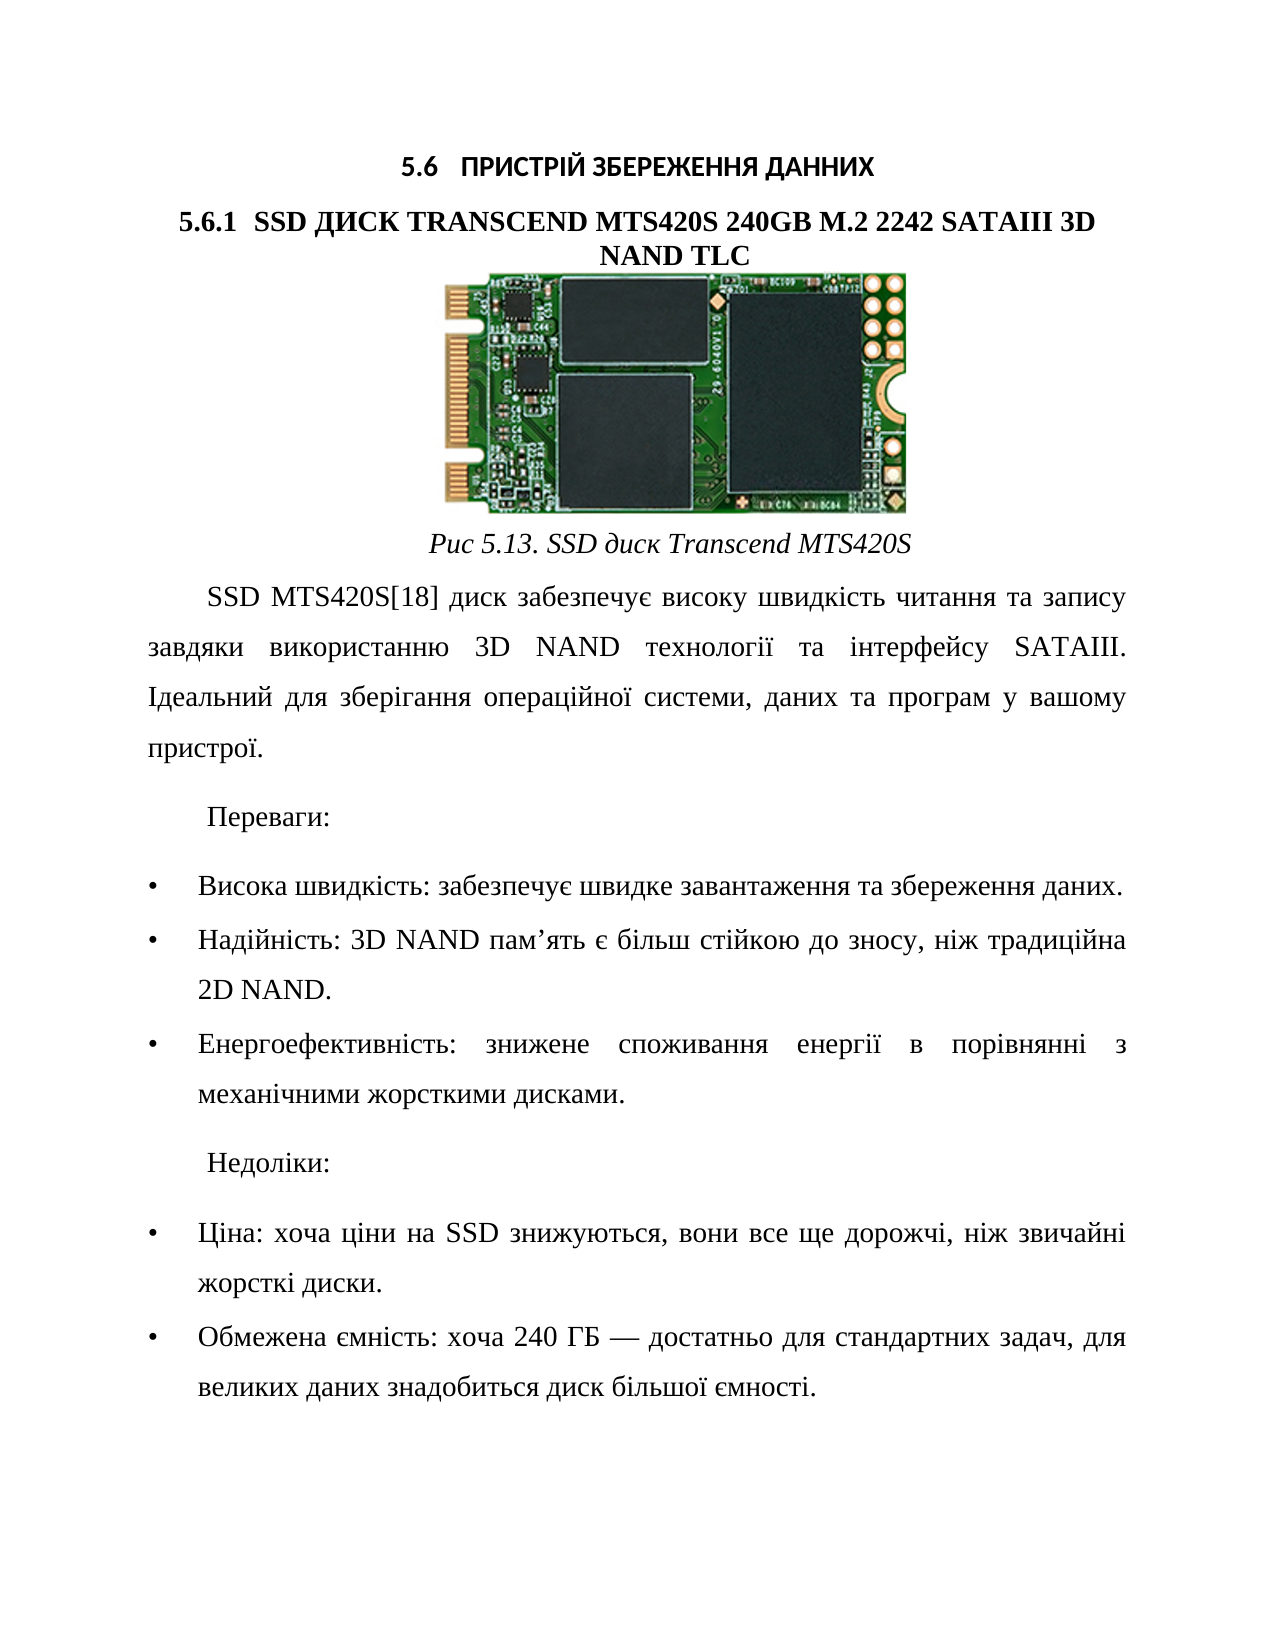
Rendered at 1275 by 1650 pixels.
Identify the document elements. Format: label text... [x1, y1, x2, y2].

list Висока швидкість: забезпечує швидке завантаження та збереження даних. [148, 868, 1127, 901]
text Переваги: [148, 799, 1127, 832]
subtitle ПРИСТРІЙ ЗБЕРЕЖЕННЯ ДАННИХ [148, 148, 1127, 183]
list Енергоефективність: знижене споживання енергії в порівнянні з механічними жорсткими дисками. [148, 1026, 1127, 1110]
list Обмежена ємність: хоча 240 ГБ — достатньо для стандартних задач, для великих даних знадобиться диск більшої ємності. [148, 1319, 1127, 1403]
picture [433, 271, 907, 514]
list Надійність: 3D NAND пам’ять є більш стійкою до зносу, ніж традиційна 2D NAND. [148, 922, 1127, 1006]
list Ціна: хоча ціни на SSD знижуються, вони все ще дорожчі, ніж звичайні жорсткі диски. [148, 1215, 1127, 1298]
subtitle SSD ДИСК TRANSCEND MTS420S 240GB M.2 2242 SATAIII 3D NAND TLC [148, 204, 1127, 271]
text SSD MTS420S[18] диск забезпечує високу швидкість читання та запису завдяки використанню 3D NAND технології та інтерфейсу SATAIII. Ідеальний для зберігання операційної системи, даних та програм у вашому пристрої. [148, 579, 1127, 763]
text Недоліки: [148, 1146, 1127, 1179]
text Рис 5.13. SSD диск Transcend MTS420S [148, 526, 1127, 560]
